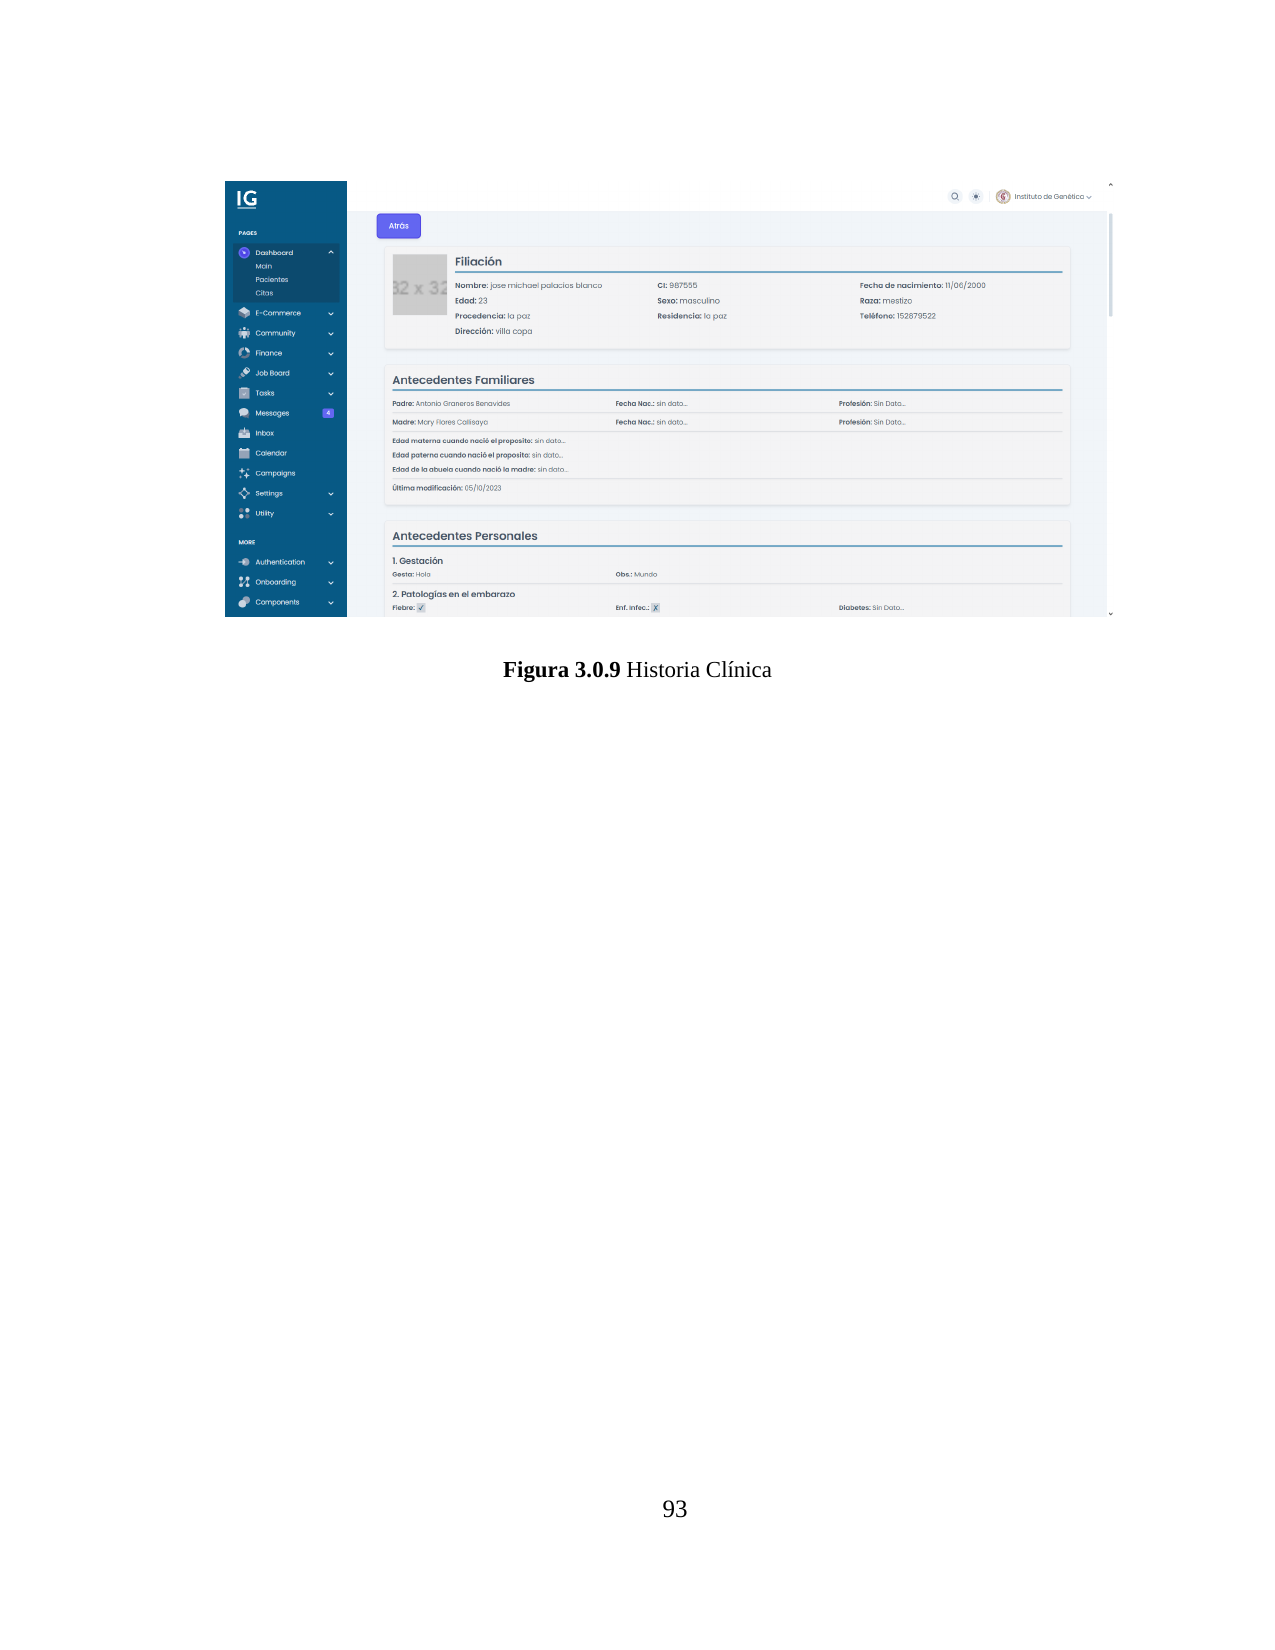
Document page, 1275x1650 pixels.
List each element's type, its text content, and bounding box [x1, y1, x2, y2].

picture [240, 449, 249, 458]
picture [244, 192, 249, 201]
picture [323, 409, 333, 417]
picture [240, 409, 249, 417]
picture [239, 348, 249, 358]
picture [239, 308, 249, 317]
picture [234, 244, 339, 302]
picture [348, 181, 1114, 617]
picture [240, 369, 249, 378]
picture [276, 412, 288, 417]
picture [239, 597, 249, 607]
picture [240, 388, 249, 398]
picture [239, 430, 249, 437]
picture [246, 199, 256, 205]
picture [278, 331, 290, 335]
picture [239, 329, 249, 338]
